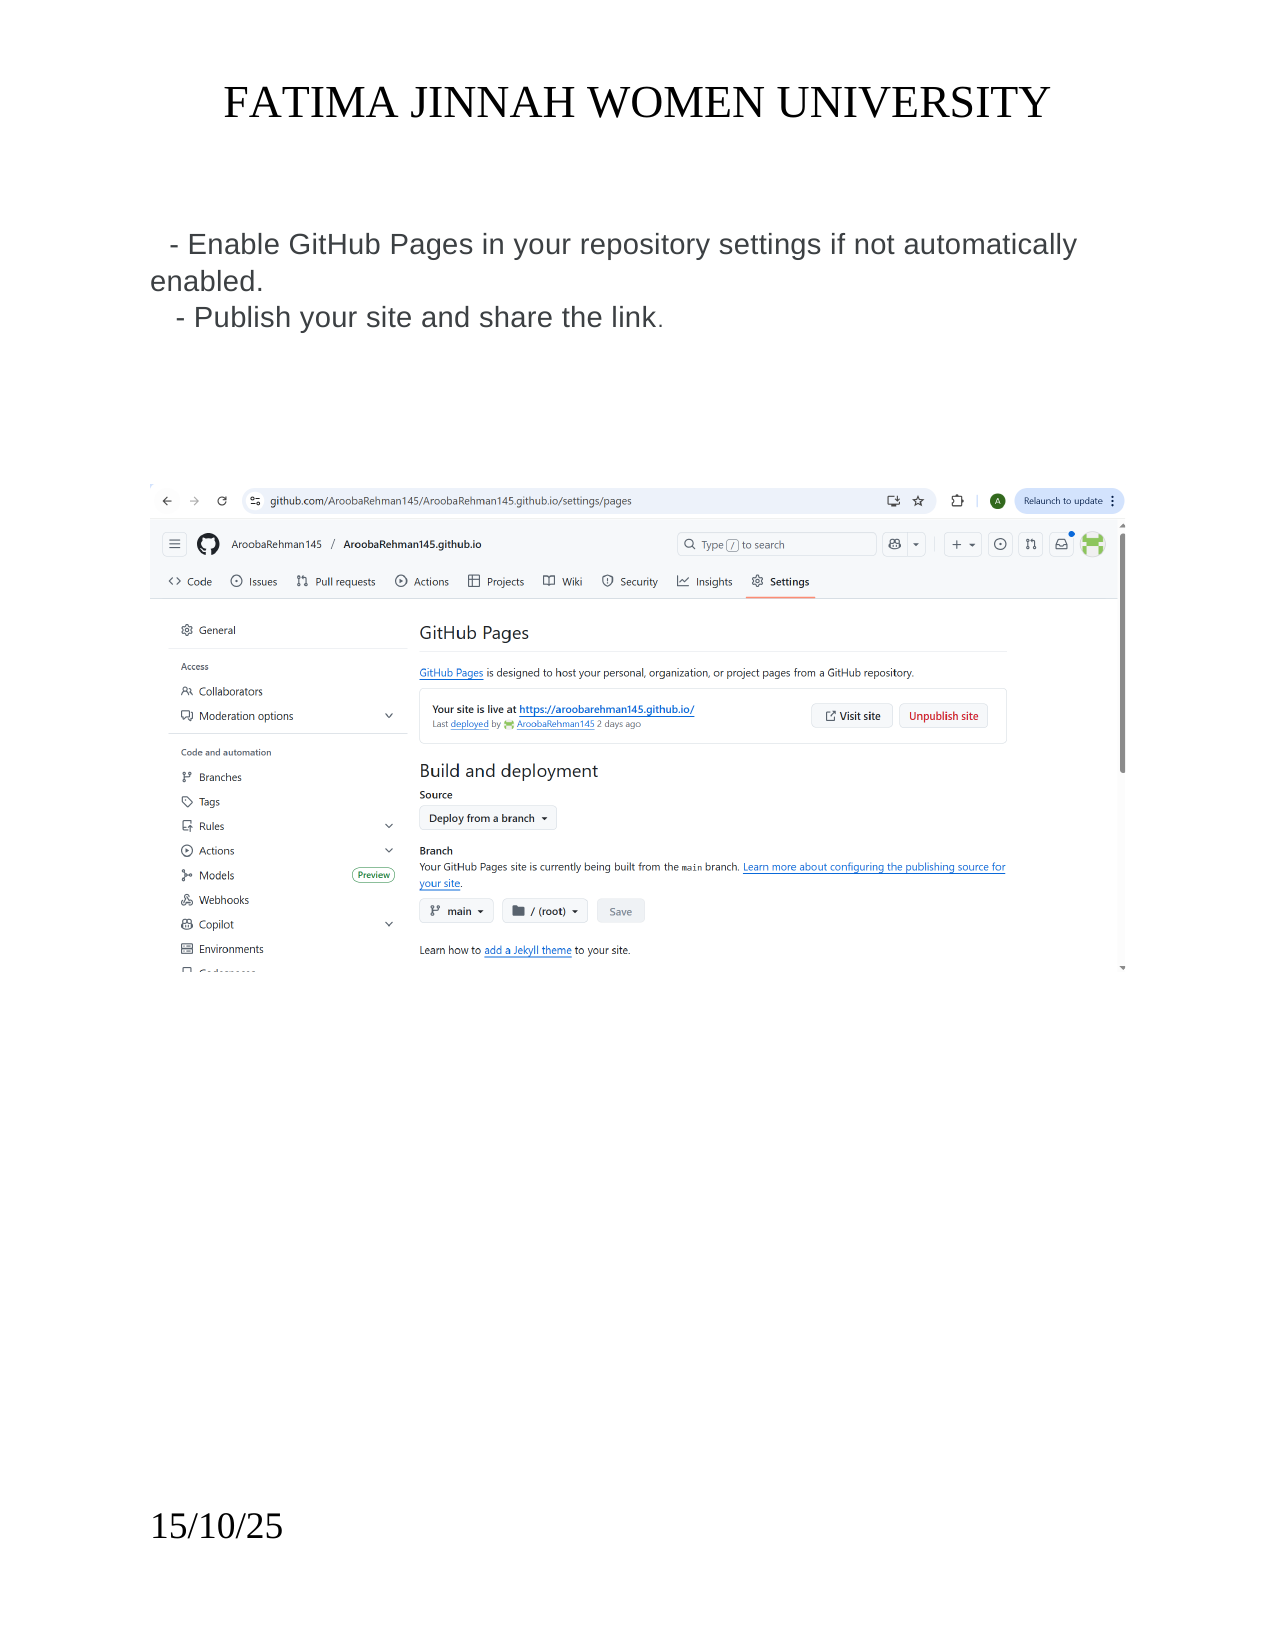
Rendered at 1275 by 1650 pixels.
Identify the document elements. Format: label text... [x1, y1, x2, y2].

picture [150, 484, 1125, 972]
text - Enable GitHub Pages in your repository settings if not automatically enabled. - Publish your site and share the link. [150, 199, 1125, 333]
